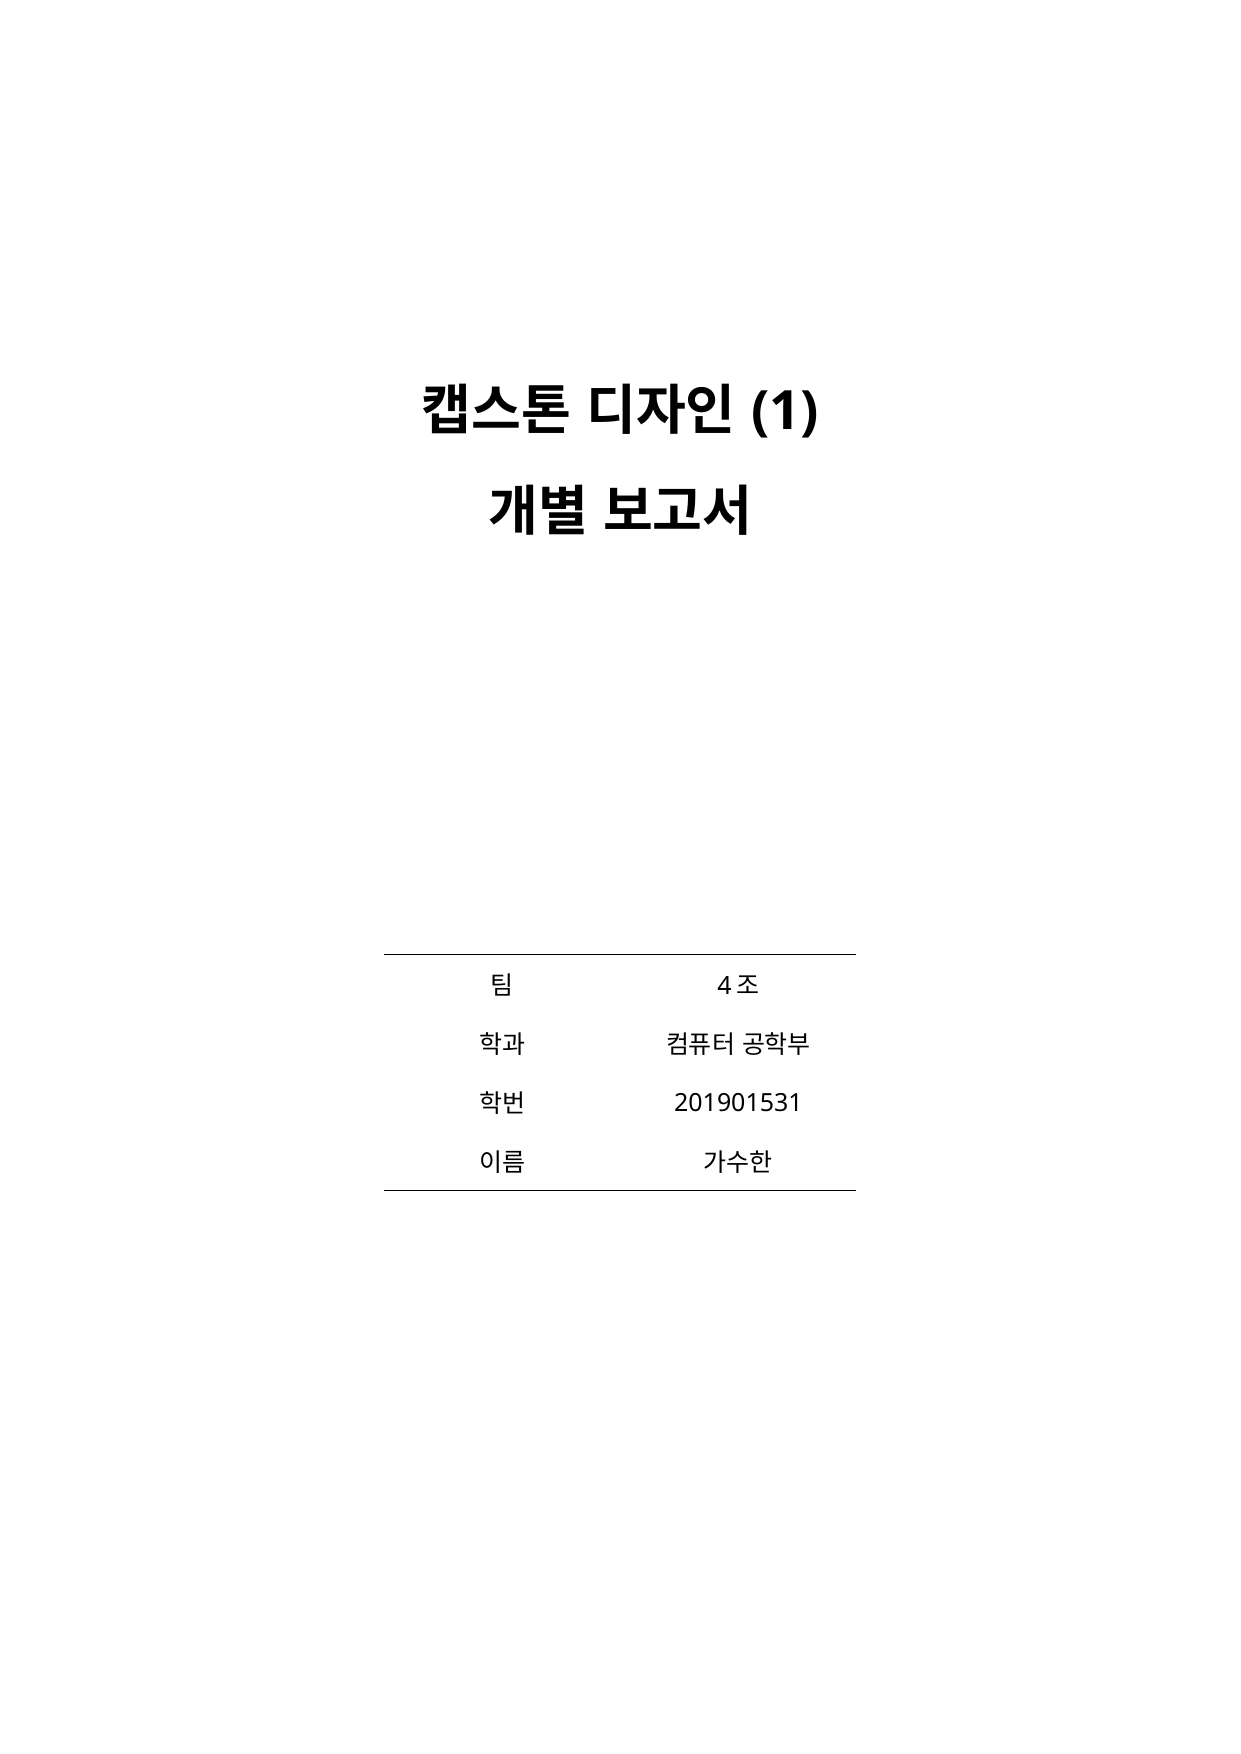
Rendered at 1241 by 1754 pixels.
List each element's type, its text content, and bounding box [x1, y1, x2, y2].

table_cell 학번 [384, 1072, 620, 1131]
table_cell 가수한 [620, 1131, 856, 1190]
table_header 팀 [384, 955, 620, 1013]
table_cell 학과 [384, 1013, 620, 1072]
text 캡스톤 디자인 (1) [150, 366, 1090, 445]
table_cell 컴퓨터 공학부 [620, 1013, 856, 1072]
text 개별 보고서 [150, 468, 1090, 546]
table_header 4조 [620, 955, 856, 1013]
table_cell 이름 [384, 1131, 620, 1190]
table_cell 201901531 [620, 1072, 856, 1131]
